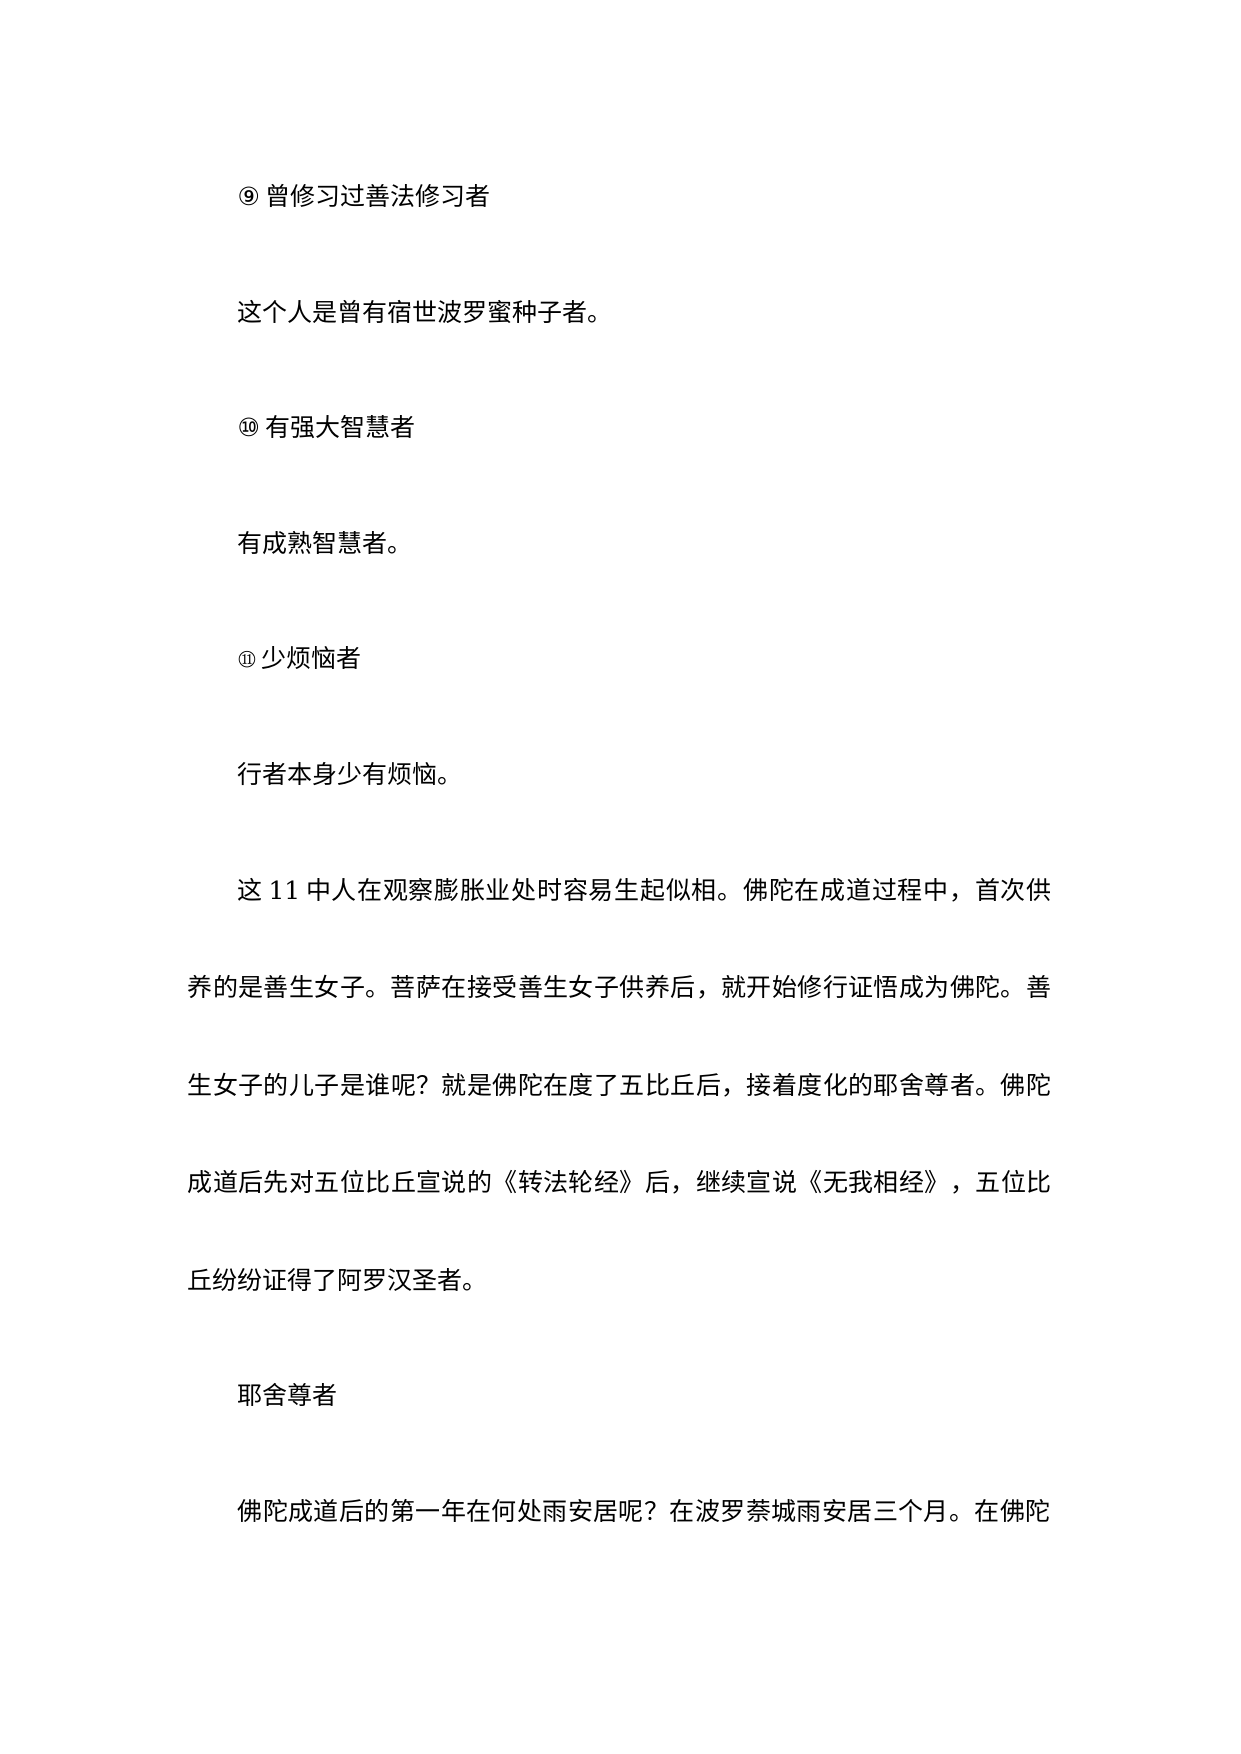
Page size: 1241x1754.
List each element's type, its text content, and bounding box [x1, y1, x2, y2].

text ⑩有强大智慧者 [187, 393, 1053, 458]
text 这11中人在观察膨胀业处时容易生起似相。佛陀在成道过程中，首次供养的是善生女子。菩萨在接受善生女子供养后，就开始修行证悟成为佛陀。善生女子的儿子是谁呢？就是佛陀在度了五比丘后，接着度化的耶舍尊者。佛陀成道后先对五位比丘宣说的《转法轮经》后，继续宣说《无我相经》，五位比丘纷纷证得了阿罗汉圣者。 [187, 856, 1053, 1311]
text ⑪少烦恼者 [187, 624, 1053, 689]
text 耶舍尊者 [187, 1361, 1053, 1426]
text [187, 1477, 1053, 1542]
text ⑨曾修习过善法修习者 [187, 162, 1053, 227]
text 有成熟智慧者。 [187, 509, 1053, 574]
text 行者本身少有烦恼。 [187, 740, 1053, 805]
text 这个人是曾有宿世波罗蜜种子者。 [187, 278, 1053, 343]
